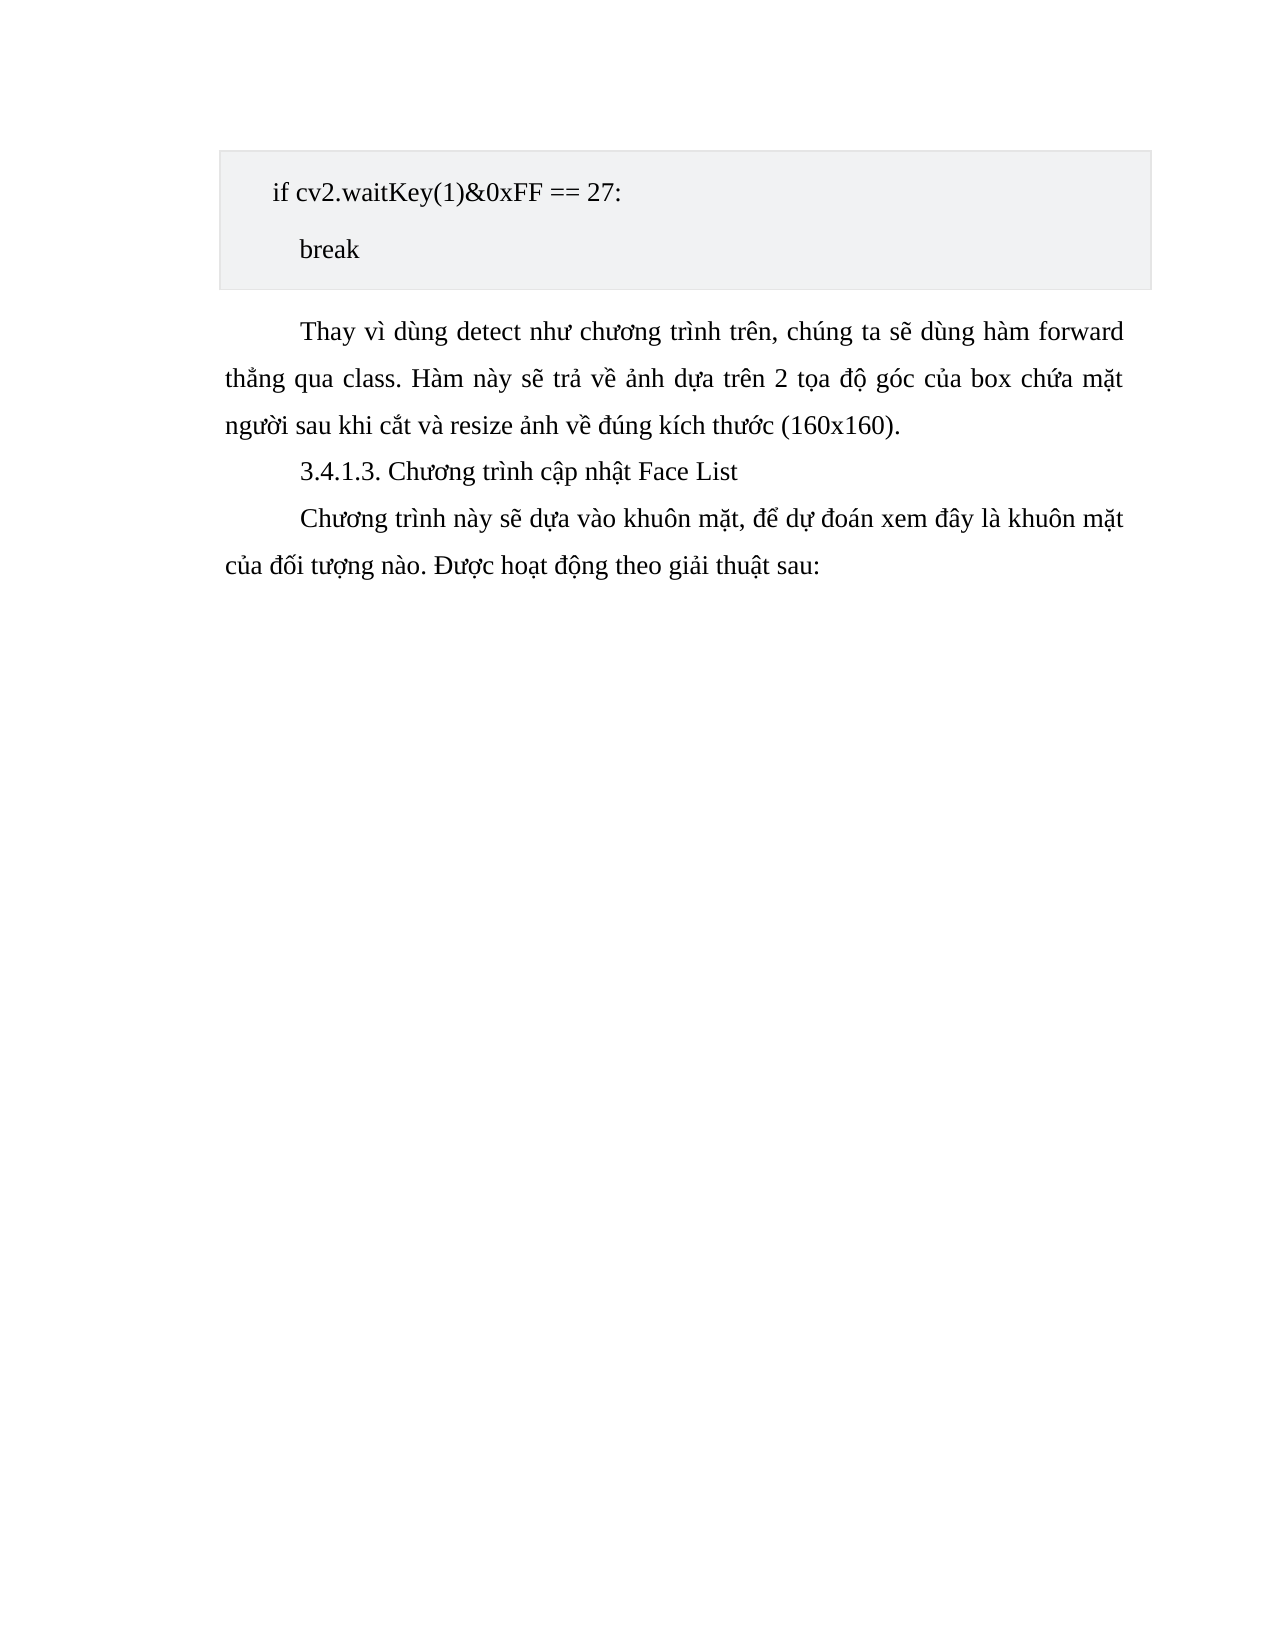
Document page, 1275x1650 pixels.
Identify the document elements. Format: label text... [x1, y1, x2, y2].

text Chương trình này sẽ dựa vào khuôn mặt, để dự đoán xem đây là khuôn mặt của đối tượng nào. Được hoạt động theo giải thuật sau: [225, 502, 1125, 580]
text if cv2.waitKey(1)&0xFF == 27: [221, 152, 1150, 206]
text Thay vì dùng detect như chương trình trên, chúng ta sẽ dùng hàm forward thẳng qua class. Hàm này sẽ trả về ảnh dựa trên 2 tọa độ góc của box chứa mặt người sau khi cắt và resize ảnh về đúng kích thước (160x160). [225, 315, 1125, 440]
text break [221, 206, 1150, 289]
text 3.4.1.3. Chương trình cập nhật Face List [225, 455, 1125, 487]
